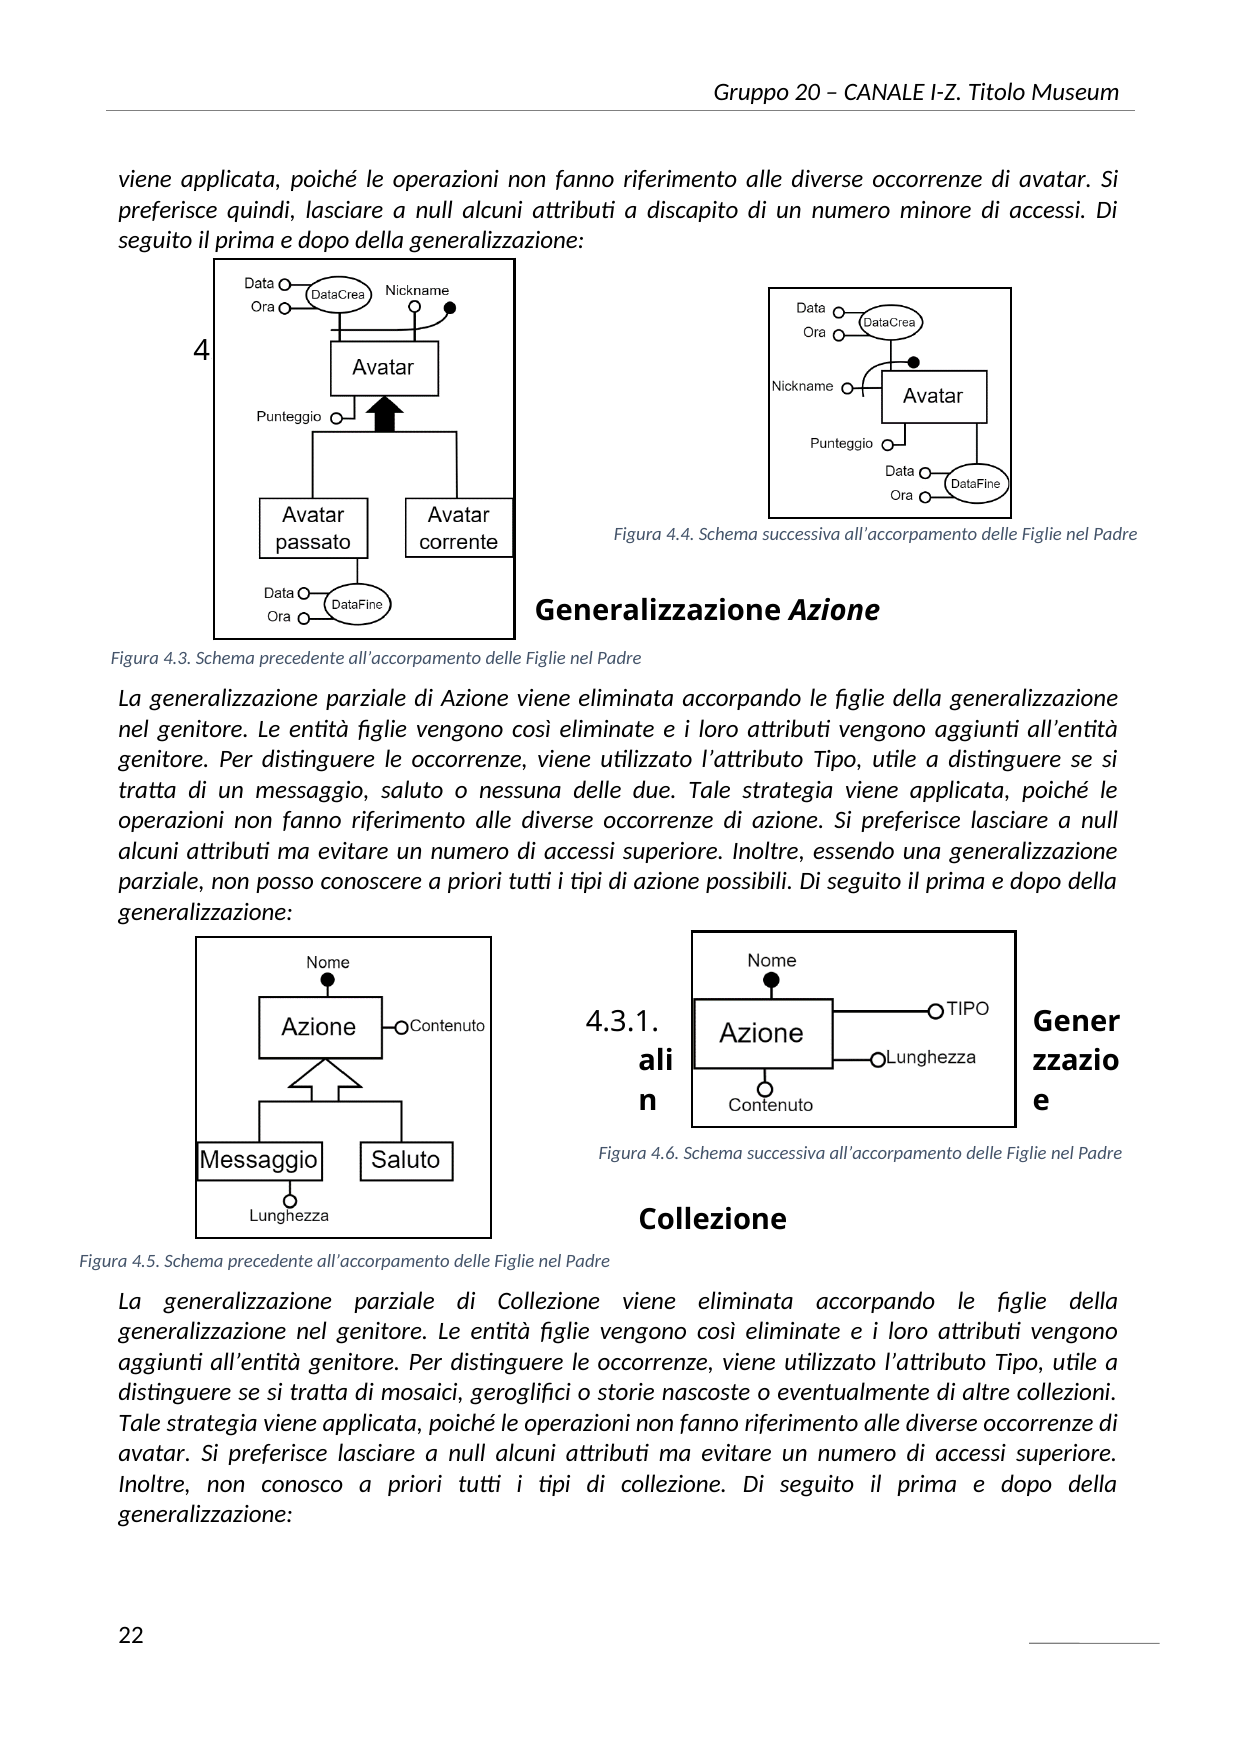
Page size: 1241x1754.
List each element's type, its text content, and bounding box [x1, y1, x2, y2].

subtitle Generalizzazione Azione [516, 329, 1122, 629]
subtitle Generalizzazione Collezione [492, 1000, 1122, 1238]
picture [770, 289, 1010, 516]
picture [693, 933, 1014, 1126]
subtitle Generalizzazione Azione [193, 329, 212, 629]
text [118, 164, 1122, 255]
text La generalizzazione parziale di Azione viene eliminata accorpando le figlie della generalizzazione nel genitore. Le entità figlie vengono così eliminate e i loro attributi vengono aggiunti all’entità genitore. Per distinguere le occorrenze, viene utilizzato l’attributo Tipo, utile a distinguere se si tratta di un messaggio, saluto o nessuna delle due. Tale strategia viene applicata, poiché le operazioni non fanno riferimento alle diverse occorrenze di azione. Si preferisce lasciare a null alcuni attributi ma evitare un numero di accessi superiore. Inoltre, essendo una generalizzazione parziale, non posso conoscere a priori tutti i tipi di azione possibili. Di seguito il prima e dopo della generalizzazione: [118, 629, 1122, 926]
text La generalizzazione parziale di Collezione viene eliminata accorpando le figlie della generalizzazione nel genitore. Le entità figlie vengono così eliminate e i loro attributi vengono aggiunti all’entità genitore. Per distinguere le occorrenze, viene utilizzato l’attributo Tipo, utile a distinguere se si tratta di mosaici, geroglifici o storie nascoste o eventualmente di altre collezioni. Tale strategia viene applicata, poiché le operazioni non fanno riferimento alle diverse occorrenze di avatar. Si preferisce lasciare a null alcuni attributi ma evitare un numero di accessi superiore. Inoltre, non conosco a priori tutti i tipi di collezione. Di seguito il prima e dopo della generalizzazione: [118, 1238, 1122, 1529]
picture [215, 260, 513, 638]
picture [197, 938, 490, 1237]
